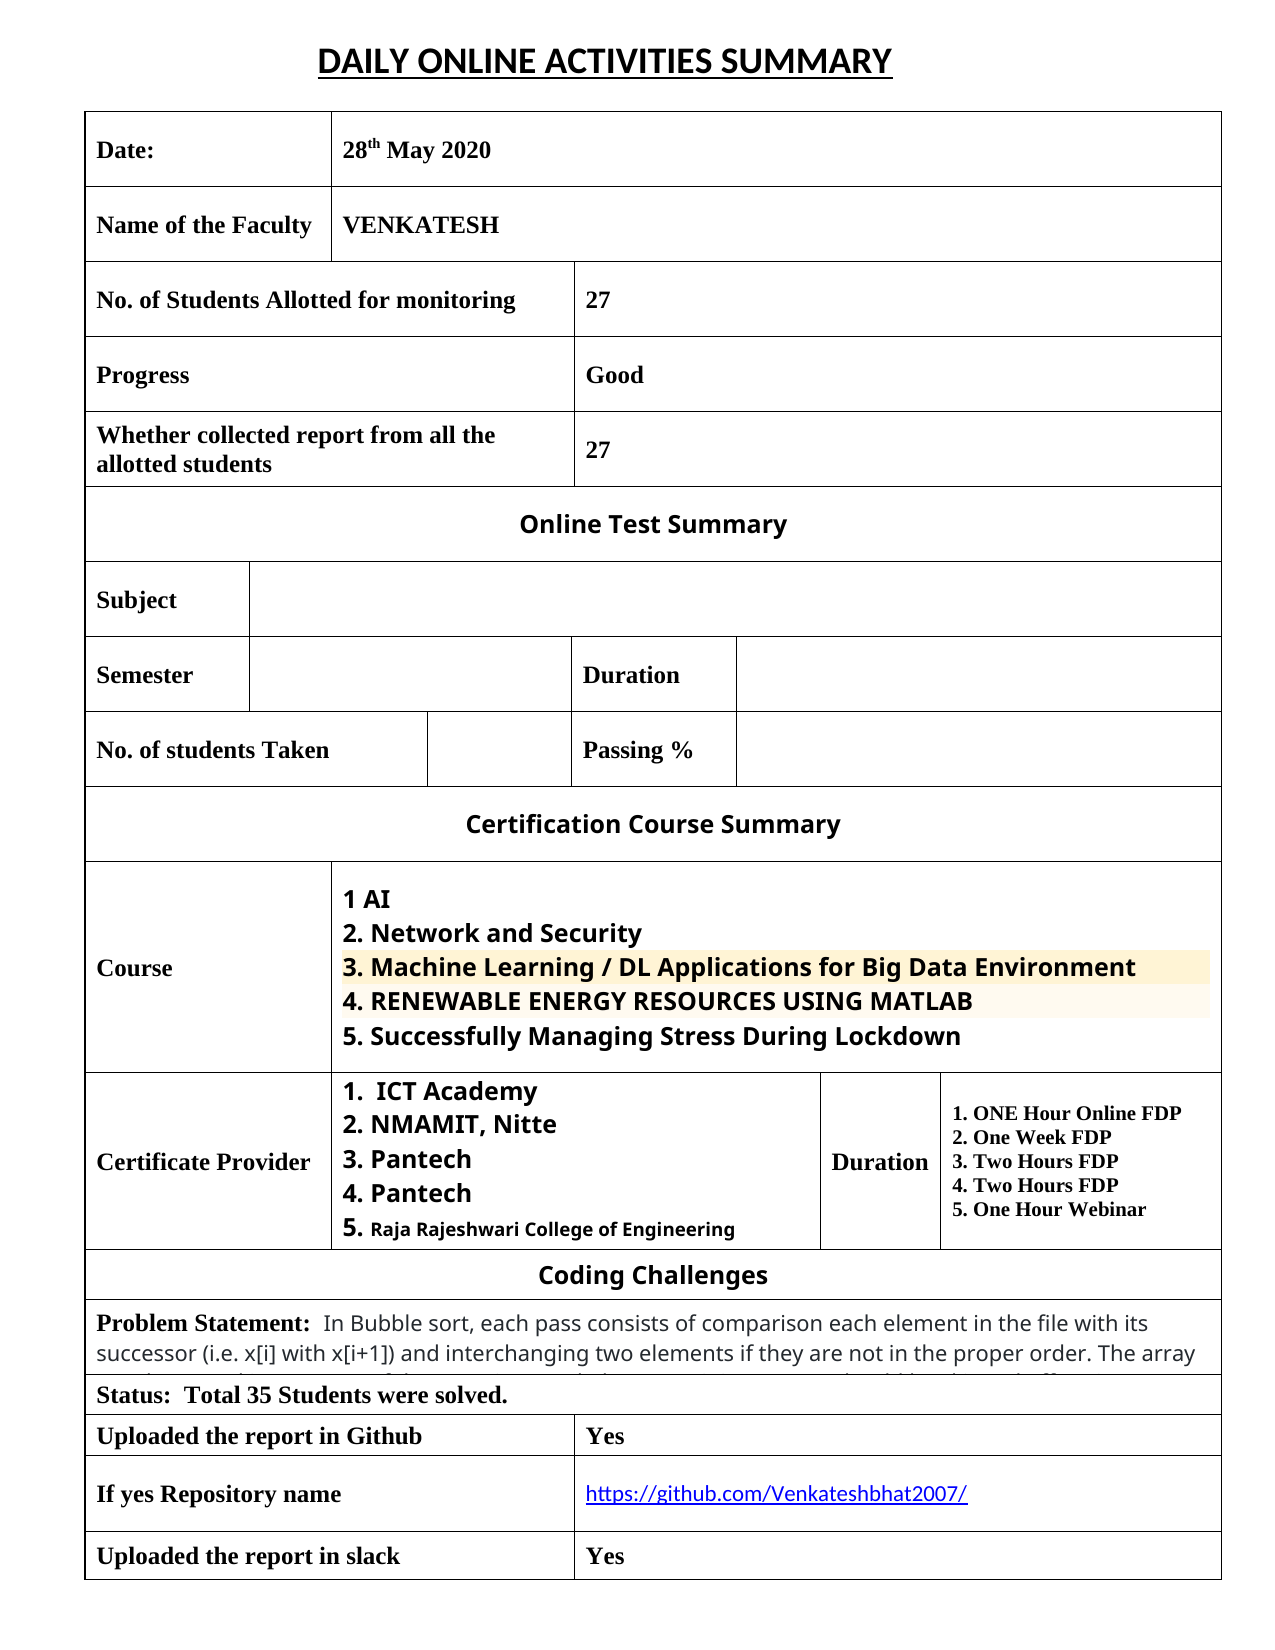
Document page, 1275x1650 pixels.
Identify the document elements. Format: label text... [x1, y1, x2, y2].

table_cell [737, 637, 1221, 711]
table_cell Uploaded the report in Github [86, 1415, 574, 1455]
table_cell No. of Students Allotted for monitoring [86, 262, 574, 336]
table_cell [250, 562, 1221, 636]
table_cell No. of students Taken [86, 712, 427, 786]
table_cell Uploaded the report in slack [86, 1532, 574, 1579]
table_cell [737, 712, 1221, 786]
table_cell Online Test Summary [86, 487, 1221, 561]
table_cell Semester [86, 637, 249, 711]
table_header 28th May 2020 [332, 112, 1221, 186]
table_cell If yes Repository name [86, 1456, 574, 1531]
table_cell Passing % [572, 712, 736, 786]
table_cell https://github.com/Venkateshbhat2007/ [575, 1456, 1221, 1531]
table_cell Duration [572, 637, 736, 711]
table_cell 1 AI 2. Network and Security 3. Machine Learning / DL Applications for Big Data Environment 4. RENEWABLE ENERGY RESOURCES USING MATLAB 5. Successfully Managing Stress During Lockdown [332, 862, 1221, 1072]
table_cell 1. ONE Hour Online FDP 2. One Week FDP 3. Two Hours FDP 4. Two Hours FDP 5. One Hour Webinar [941, 1073, 1221, 1249]
table_cell Status: Total 35 Students were solved. [86, 1375, 1221, 1414]
table_cell Certification Course Summary [86, 787, 1221, 861]
table_cell Yes [575, 1532, 1221, 1579]
table_cell 1. ICT Academy 2. NMAMIT, Nitte 3. Pantech 4. Pantech 5. Raja Rajeshwari College of Engineering [332, 1073, 820, 1249]
text DAILY ONLINE ACTIVITIES SUMMARY [84, 37, 1125, 83]
table_cell Whether collected report from all the allotted students [86, 412, 574, 486]
table_cell Duration [821, 1073, 940, 1249]
table_cell Certificate Provider [86, 1073, 331, 1249]
table_cell 27 [575, 412, 1221, 486]
table_cell Course [86, 862, 331, 1072]
table_cell Problem Statement: In Bubble sort, each pass consists of comparison each element in the file with its successor (i.e. x[i] with x[i+1]) and interchanging two elements if they are not in the proper order. The array may be sorted in any pass. If the array is sorted, then remaining passes should be skipped off. Write a C Program to sort an array of integers in ascending order and display the sorted array and Number of passes performed for sorting. [86, 1300, 1221, 1374]
table_cell VENKATESH [332, 187, 1221, 261]
table_cell Good [575, 337, 1221, 411]
table_cell Coding Challenges [86, 1250, 1221, 1299]
table_cell Name of the Faculty [86, 187, 331, 261]
table_cell Subject [86, 562, 249, 636]
table_cell [428, 712, 571, 786]
table_cell 27 [575, 262, 1221, 336]
table_header Date: [86, 112, 331, 186]
table_cell Yes [575, 1415, 1221, 1455]
table_cell [250, 637, 571, 711]
table_cell Progress [86, 337, 574, 411]
